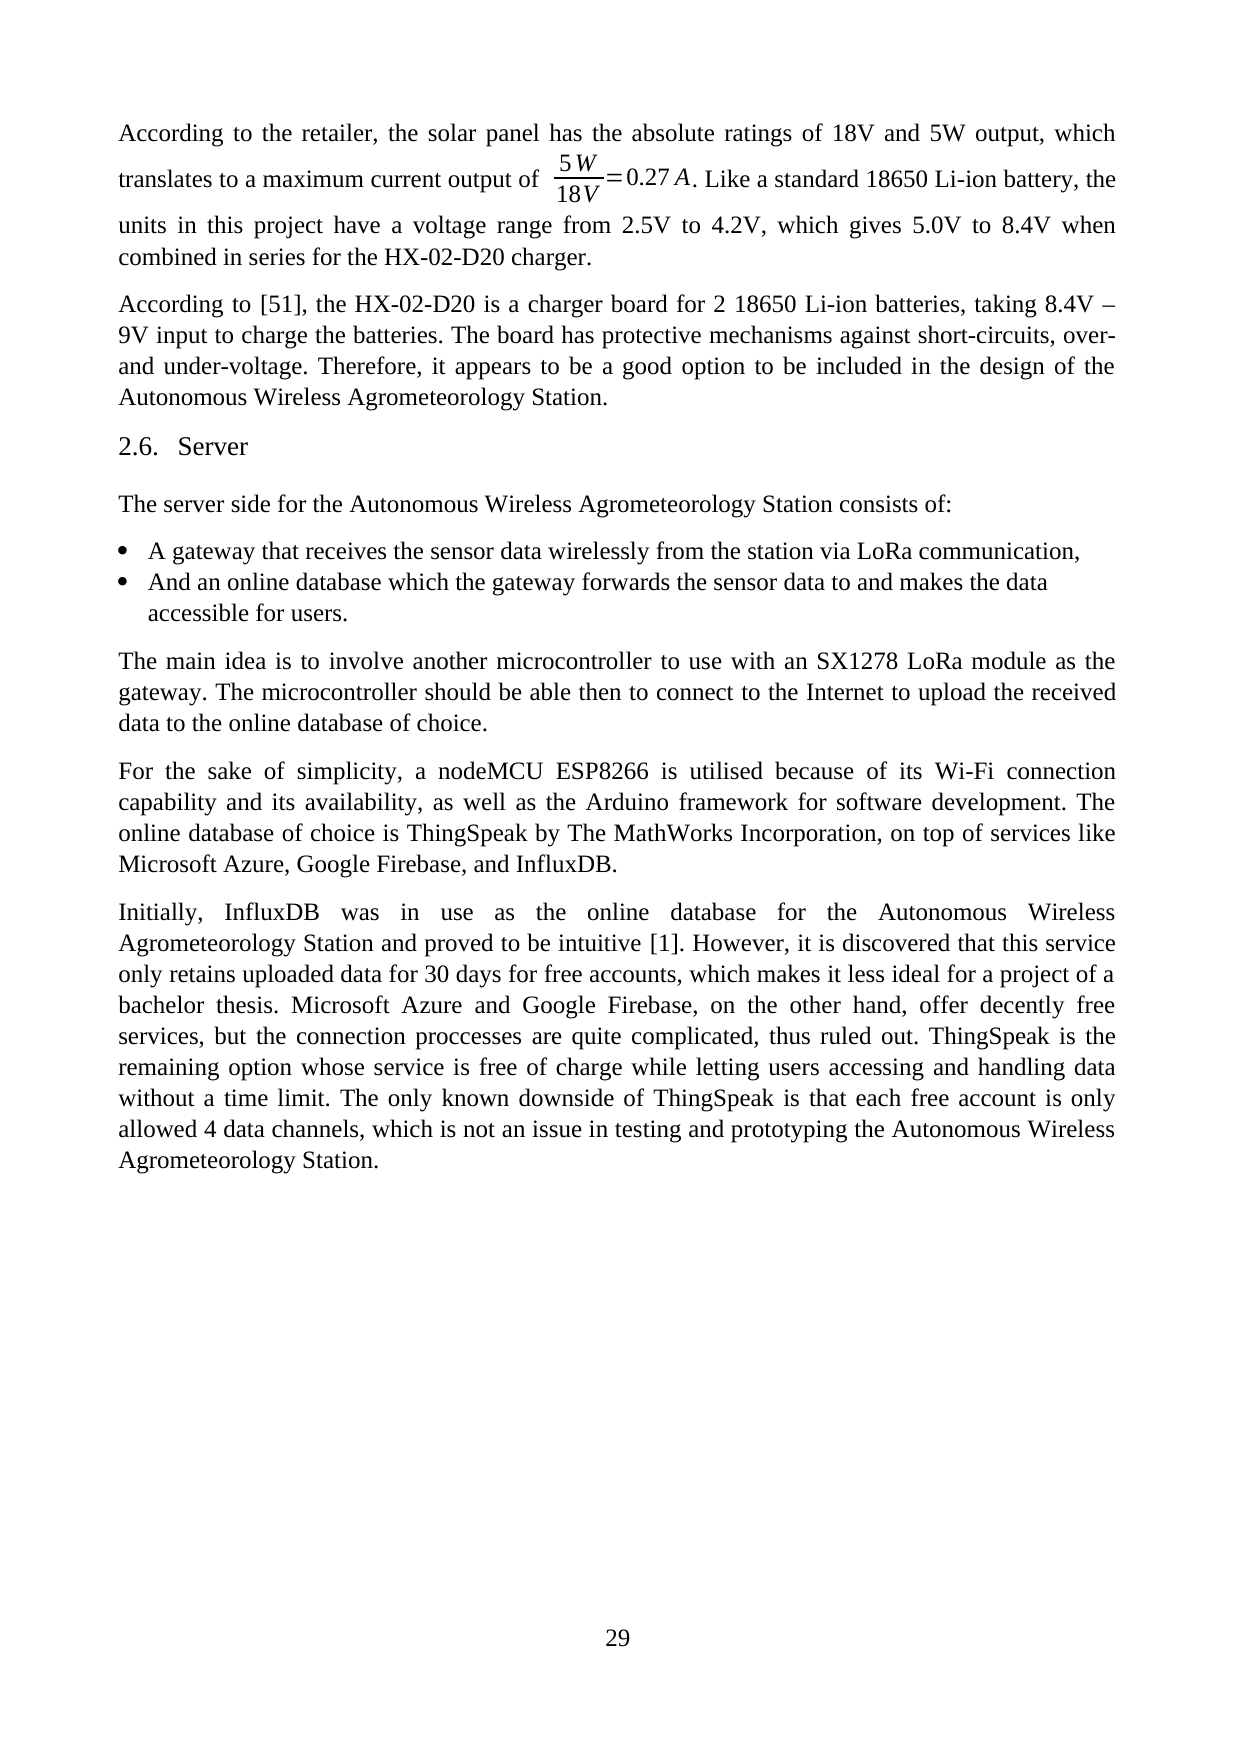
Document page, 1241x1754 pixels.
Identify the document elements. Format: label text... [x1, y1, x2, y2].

text The main idea is to involve another microcontroller to use with an SX1278 LoRa module as the gateway. The microcontroller should be able then to connect to the Internet to upload the received data to the online database of choice. [118, 646, 1117, 737]
text According to [51], the HX-02-D20 is a charger board for 2 18650 Li-ion batteries, taking 8.4V – 9V input to charge the batteries. The board has protective mechanisms against short-circuits, over- and under-voltage. Therefore, it appears to be a good option to be included in the design of the Autonomous Wireless Agrometeorology Station. [118, 289, 1117, 411]
text According to the retailer, the solar panel has the absolute ratings of 18V and 5W output, which translates to a maximum current output of . Like a standard 18650 Li-ion battery, the units in this project have a voltage range from 2.5V to 4.2V, which gives 5.0V to 8.4V when combined in series for the HX-02-D20 charger. [118, 118, 1117, 270]
subtitle Server [118, 430, 1117, 461]
text Initially, InfluxDB was in use as the online database for the Autonomous Wireless Agrometeorology Station and proved to be intuitive [1]. However, it is discovered that this service only retains uploaded data for 30 days for free accounts, which makes it less ideal for a project of a bachelor thesis. Microsoft Azure and Google Firebase, on the other hand, offer decently free services, but the connection proccesses are quite complicated, thus ruled out. ThingSpeak is the remaining option whose service is free of charge while letting users accessing and handling data without a time limit. The only known downside of ThingSpeak is that each free account is only allowed 4 data channels, which is not an issue in testing and prototyping the Autonomous Wireless Agrometeorology Station. [118, 897, 1117, 1174]
list A gateway that receives the sensor data wirelessly from the station via LoRa communication, [118, 536, 1117, 565]
text The server side for the Autonomous Wireless Agrometeorology Station consists of: [118, 489, 1117, 517]
list And an online database which the gateway forwards the sensor data to and makes the data accessible for users. [118, 567, 1117, 627]
text For the sake of simplicity, a nodeMCU ESP8266 is utilised because of its Wi-Fi connection capability and its availability, as well as the Arduino framework for software development. The online database of choice is ThingSpeak by The MathWorks Incorporation, on top of services like Microsoft Azure, Google Firebase, and InfluxDB. [118, 756, 1117, 878]
